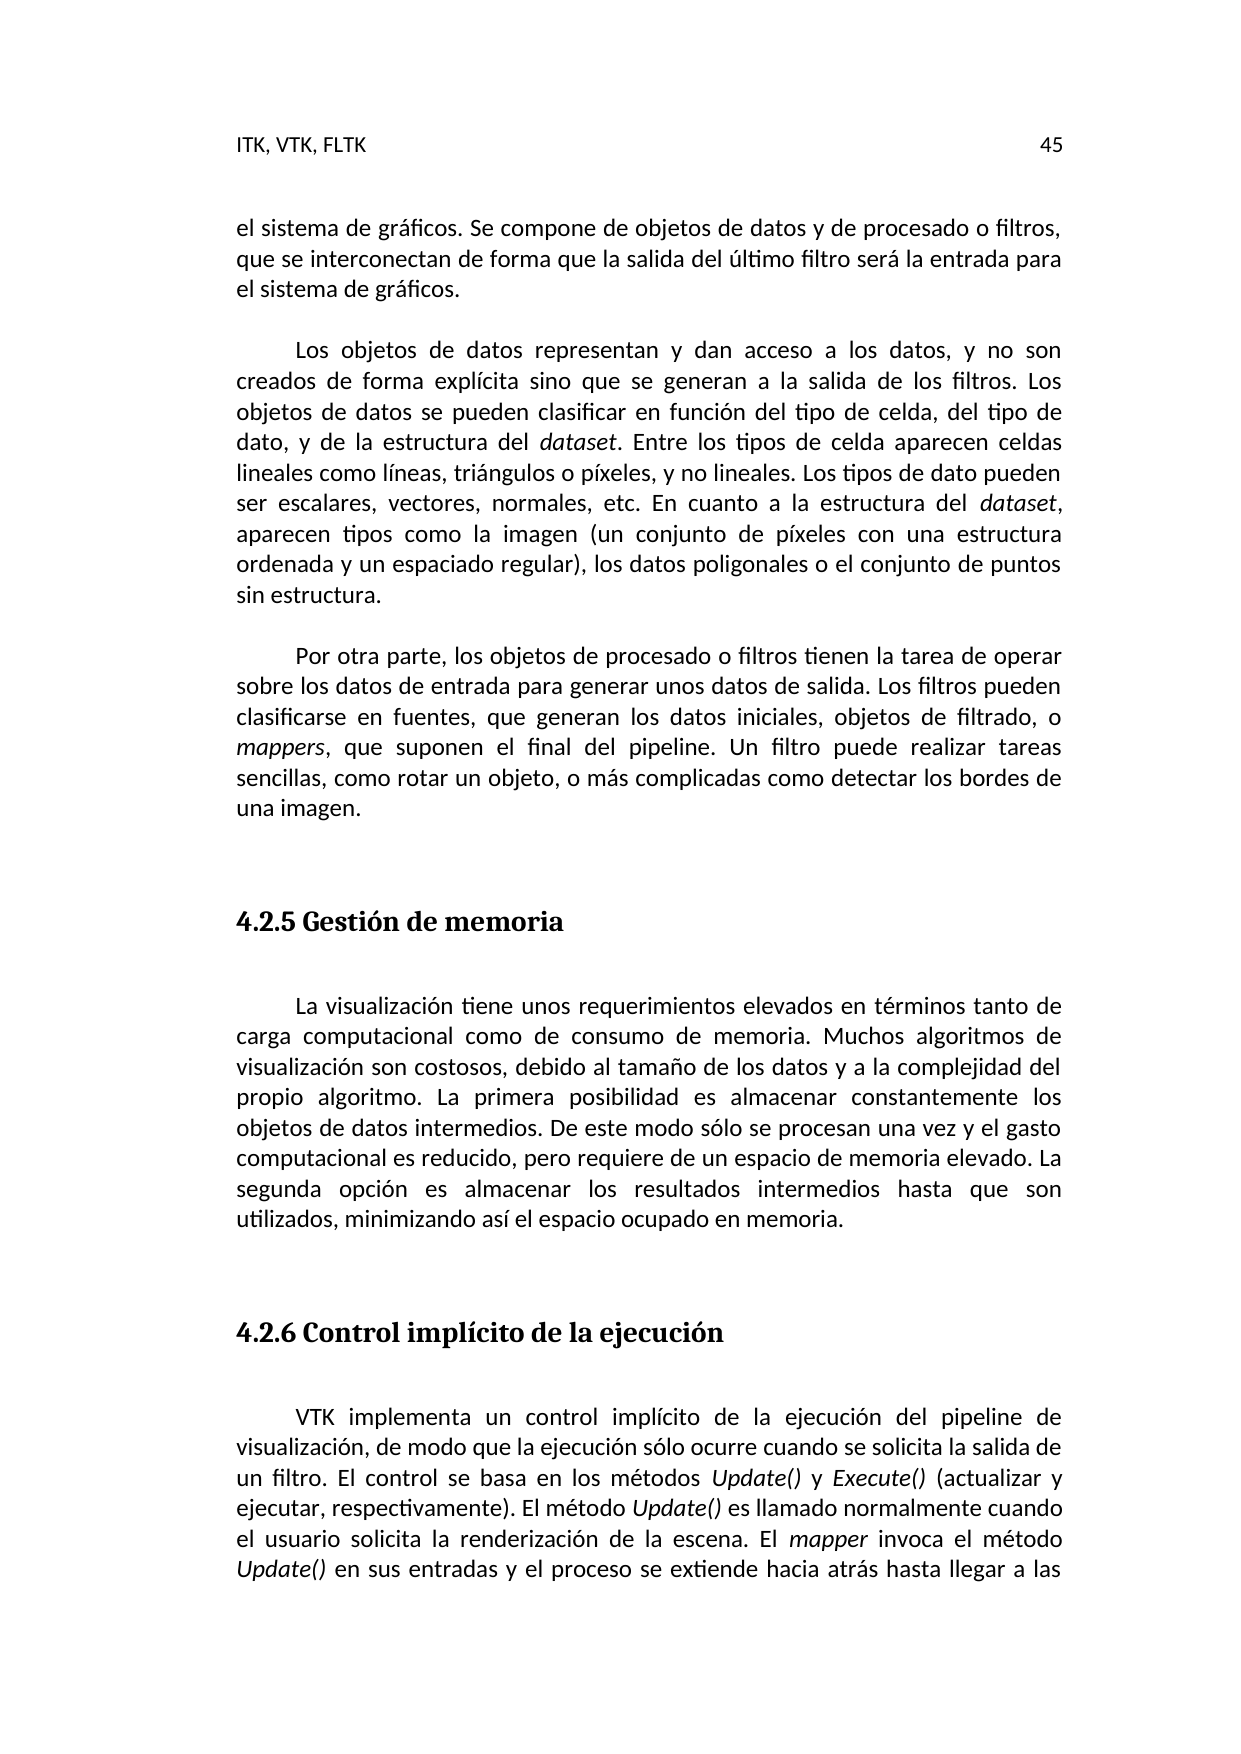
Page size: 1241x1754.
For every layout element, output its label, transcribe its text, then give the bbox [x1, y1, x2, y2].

text La visualización tiene unos requerimientos elevados en términos tanto de carga computacional como de consumo de memoria. Muchos algoritmos de visualización son costosos, debido al tamaño de los datos y a la complejidad del propio algoritmo. La primera posibilidad es almacenar constantemente los objetos de datos intermedios. De este modo sólo se procesan una vez y el gasto computacional es reducido, pero requiere de un espacio de memoria elevado. La segunda opción es almacenar los resultados intermedios hasta que son utilizados, minimizando así el espacio ocupado en memoria. [236, 990, 1063, 1234]
subtitle Gestión de memoria [236, 905, 1063, 938]
text Los objetos de datos representan y dan acceso a los datos, y no son creados de forma explícita sino que se generan a la salida de los filtros. Los objetos de datos se pueden clasificar en función del tipo de celda, del tipo de dato, y de la estructura del dataset. Entre los tipos de celda aparecen celdas lineales como líneas, triángulos o píxeles, y no lineales. Los tipos de dato pueden ser escalares, vectores, normales, etc. En cuanto a la estructura del dataset, aparecen tipos como la imagen (un conjunto de píxeles con una estructura ordenada y un espaciado regular), los datos poligonales o el conjunto de puntos sin estructura. [236, 335, 1063, 609]
text Por otra parte, los objetos de procesado o filtros tienen la tarea de operar sobre los datos de entrada para generar unos datos de salida. Los filtros pueden clasificarse en fuentes, que generan los datos iniciales, objetos de filtrado, o mappers, que suponen el final del pipeline. Un filtro puede realizar tareas sencillas, como rotar un objeto, o más complicadas como detectar los bordes de una imagen. [236, 640, 1063, 823]
subtitle Control implícito de la ejecución [236, 1316, 1063, 1349]
